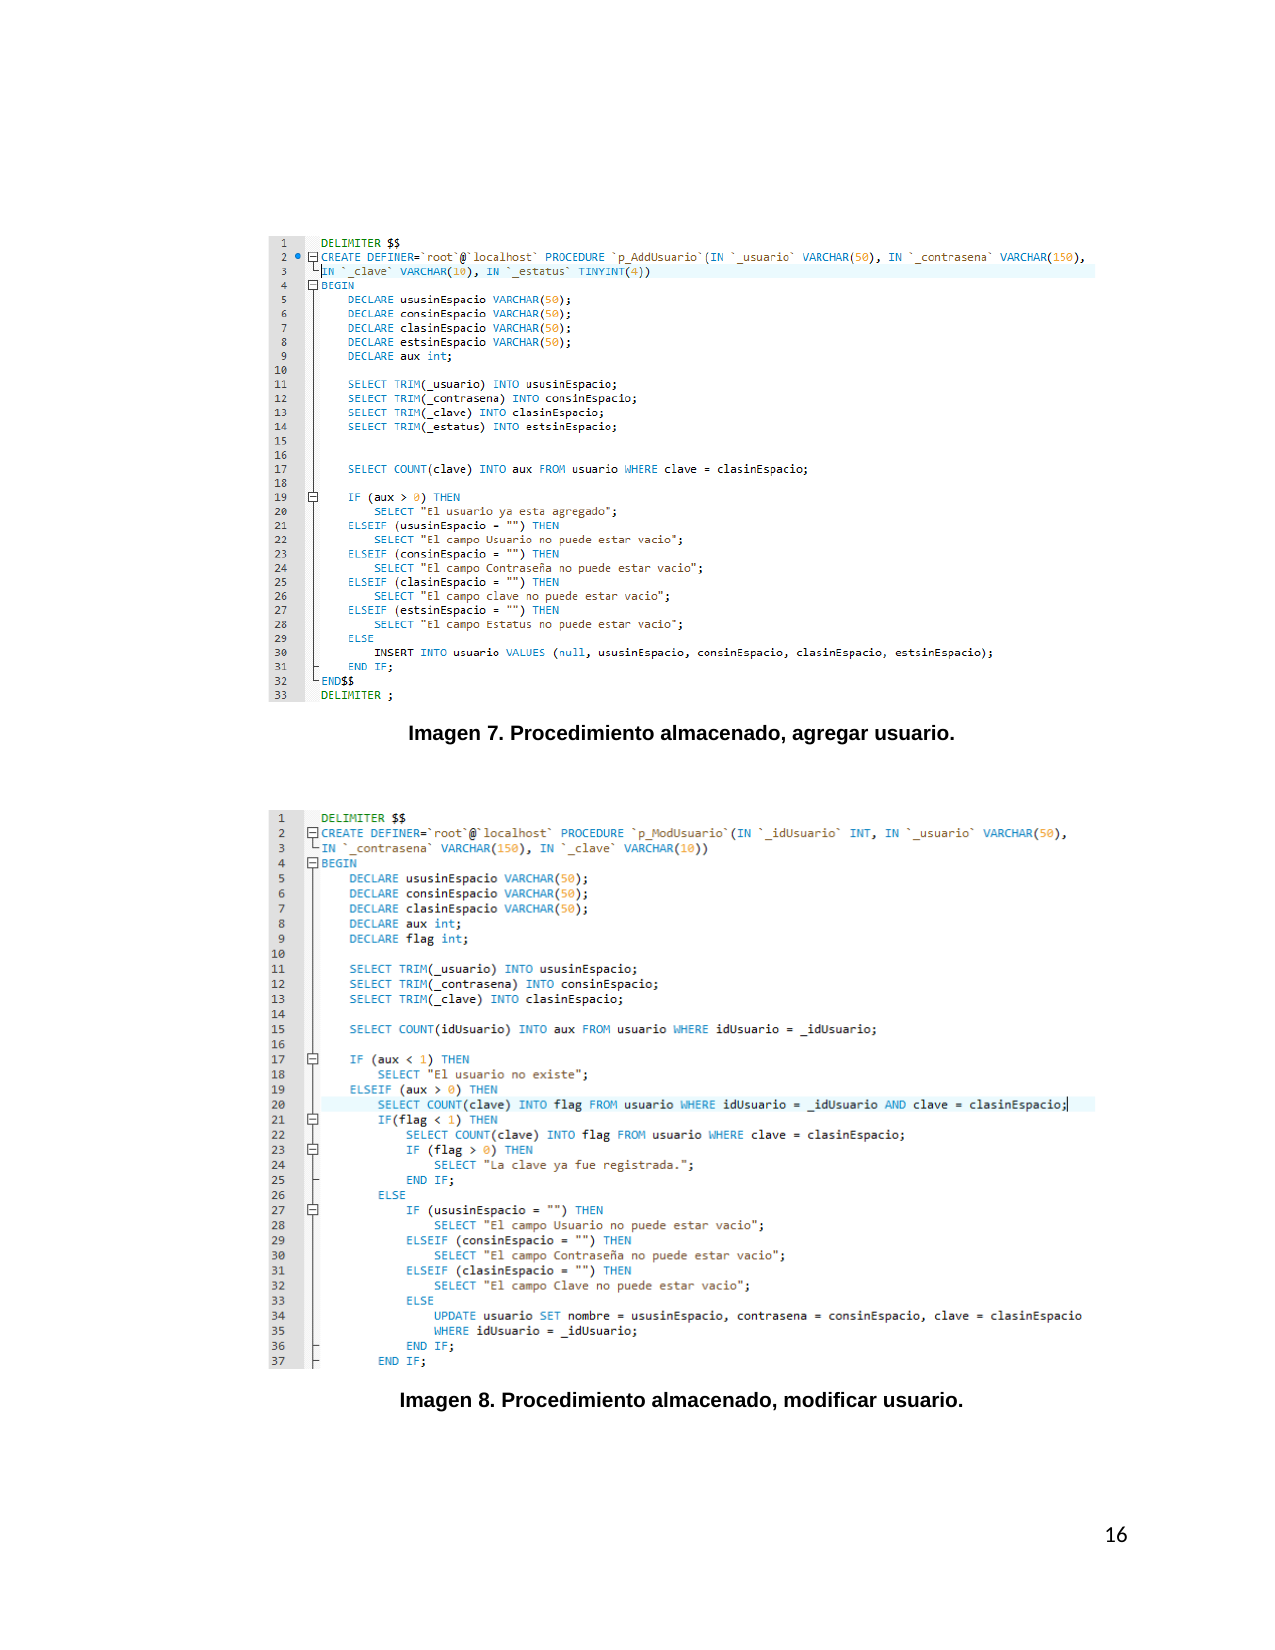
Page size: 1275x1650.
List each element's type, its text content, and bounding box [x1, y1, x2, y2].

text Imagen 7. Procedimiento almacenado, agregar usuario. [236, 721, 1127, 745]
picture [268, 236, 1096, 702]
picture [268, 810, 1096, 1369]
text Imagen 8. Procedimiento almacenado, modificar usuario. [236, 1387, 1127, 1411]
